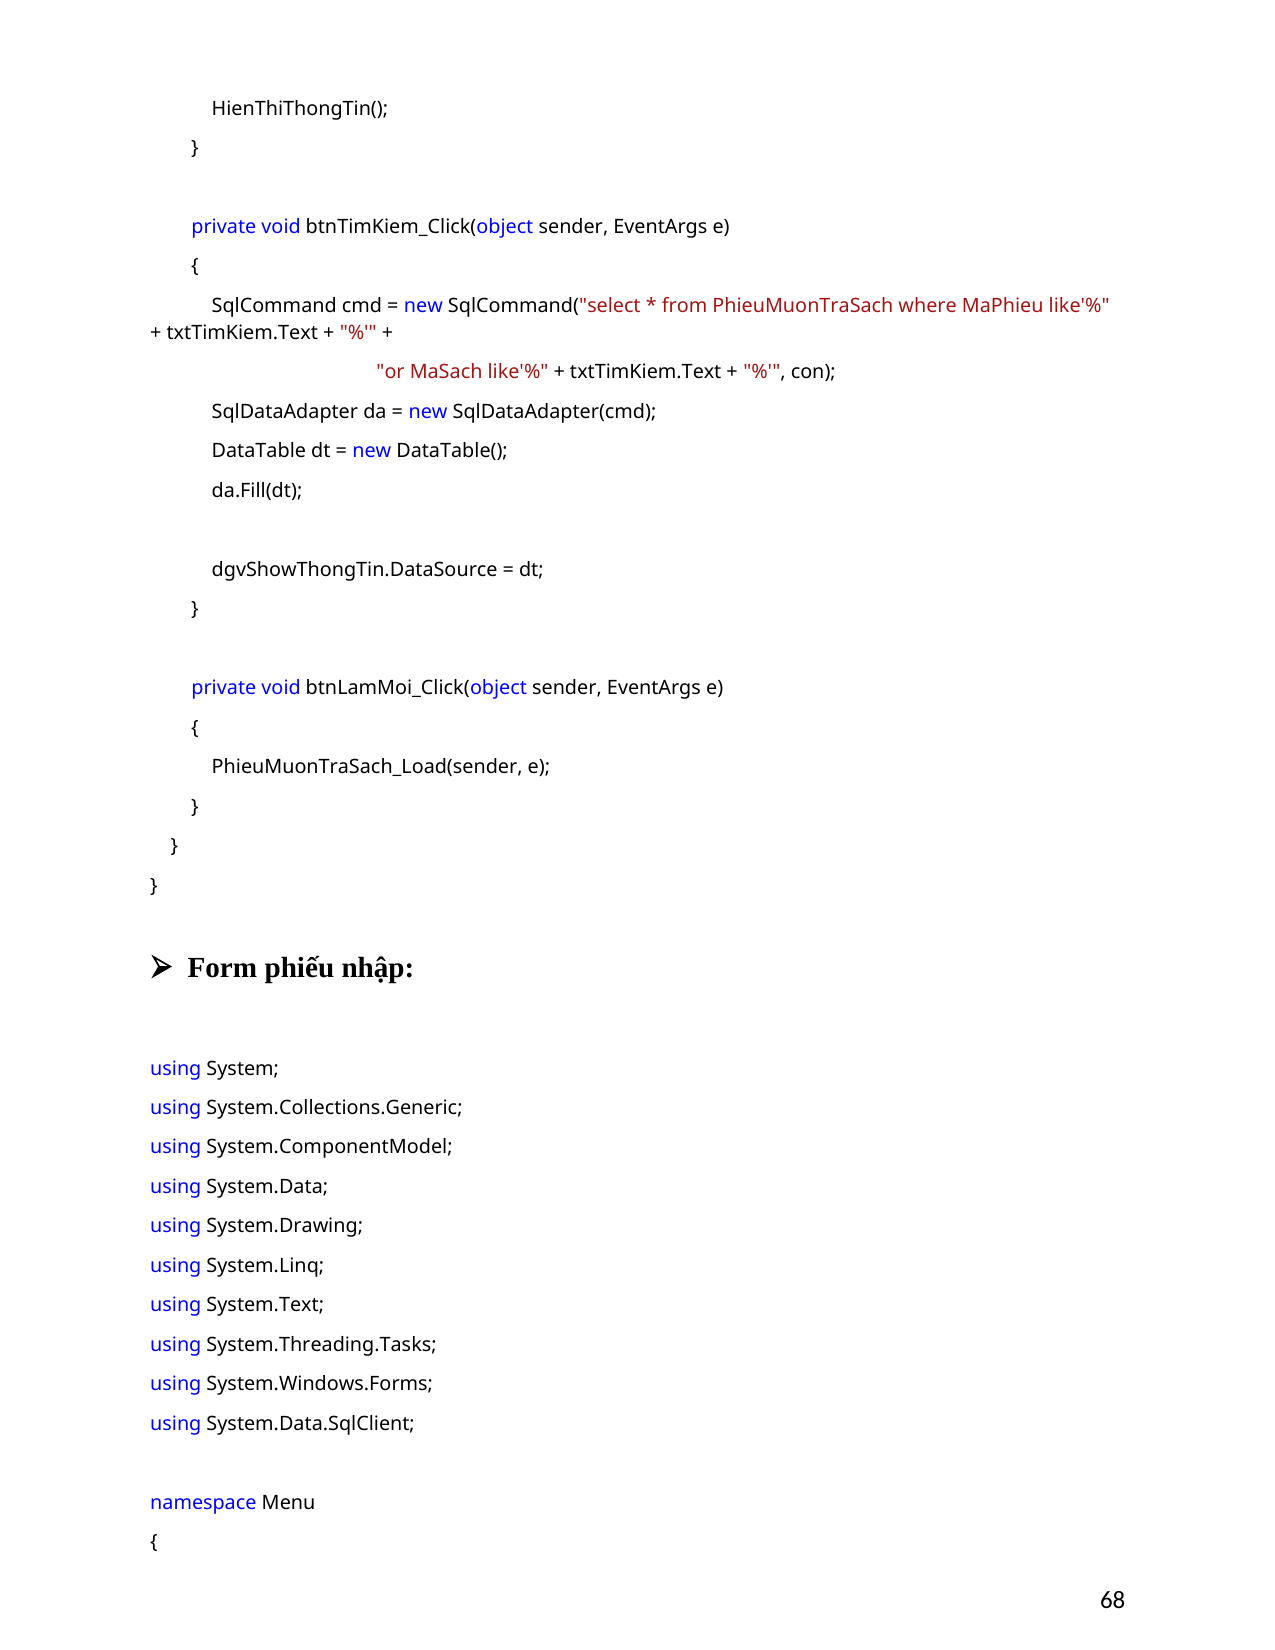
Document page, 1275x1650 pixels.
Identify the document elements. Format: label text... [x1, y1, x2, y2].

text } [150, 831, 1125, 858]
text using System.Data; [150, 1172, 1125, 1199]
text SqlDataAdapter da = new SqlDataAdapter(cmd); [150, 397, 1125, 424]
text private void btnTimKiem_Click(object sender, EventArgs e) [150, 212, 1125, 239]
text } [150, 792, 1125, 819]
text } [150, 133, 1125, 160]
text using System.Collections.Generic; [150, 1093, 1125, 1120]
text dgvShowThongTin.DataSource = dt; [150, 555, 1125, 582]
text using System.Threading.Tasks; [150, 1330, 1125, 1357]
text using System.ComponentModel; [150, 1133, 1125, 1160]
text using System.Drawing; [150, 1212, 1125, 1239]
text using System; [150, 1054, 1125, 1081]
text using System.Data.SqlClient; [150, 1409, 1125, 1436]
text { [150, 713, 1125, 740]
text HienThiThongTin(); [150, 94, 1125, 121]
text "or MaSach like'%" + txtTimKiem.Text + "%'", con); [150, 358, 1125, 384]
text DataTable dt = new DataTable(); [150, 437, 1125, 463]
text namespace Menu [150, 1488, 1125, 1515]
text SqlCommand cmd = new SqlCommand("select * from PhieuMuonTraSach where MaPhieu like'%" + txtTimKiem.Text + "%'" + [150, 291, 1125, 345]
text da.Fill(dt); [150, 476, 1125, 503]
text { [150, 1528, 1125, 1554]
text PhieuMuonTraSach_Load(sender, e); [150, 752, 1125, 779]
text using System.Text; [150, 1291, 1125, 1318]
text using System.Linq; [150, 1251, 1125, 1278]
text private void btnLamMoi_Click(object sender, EventArgs e) [150, 673, 1125, 700]
text using System.Windows.Forms; [150, 1370, 1125, 1397]
subtitle Form phiếu nhập: [150, 950, 1125, 983]
text } [150, 594, 1125, 621]
text { [150, 252, 1125, 279]
text } [150, 871, 1125, 898]
